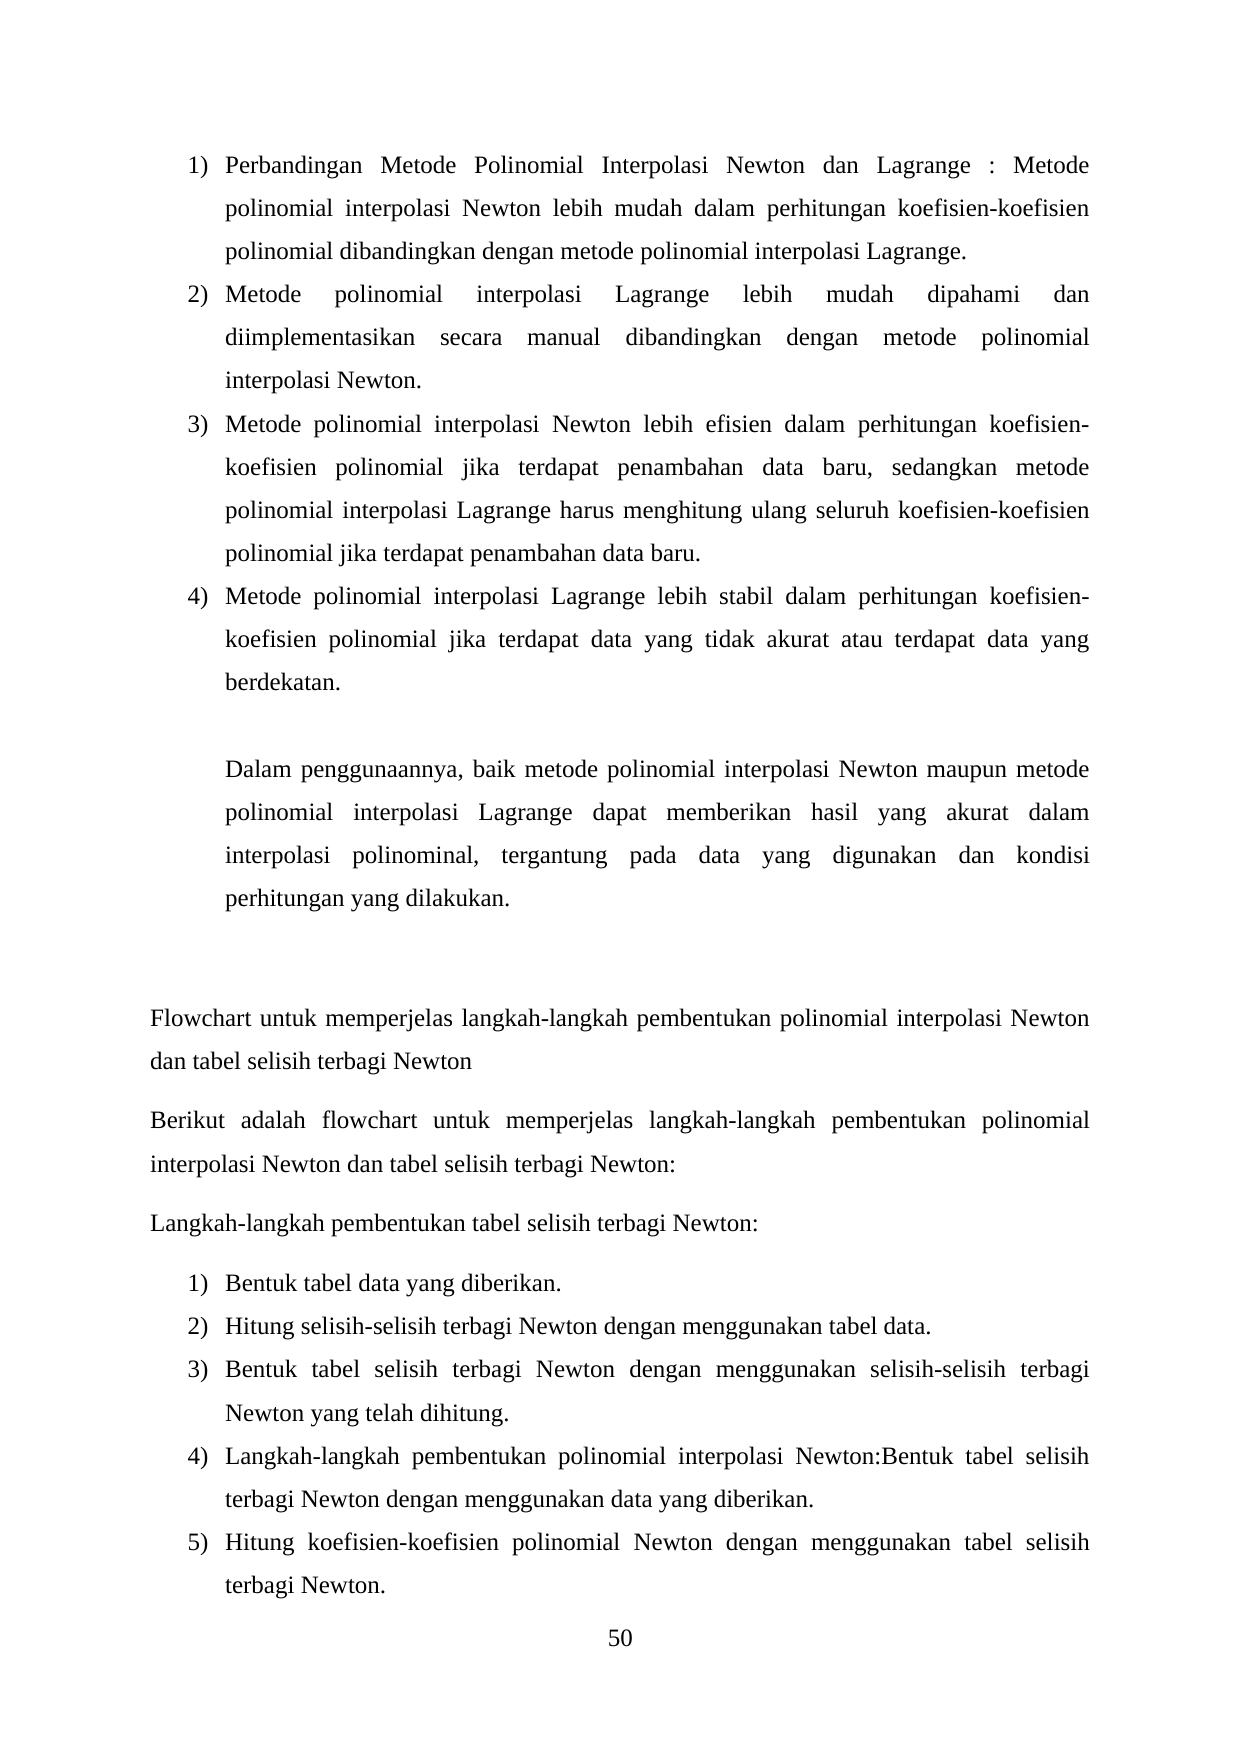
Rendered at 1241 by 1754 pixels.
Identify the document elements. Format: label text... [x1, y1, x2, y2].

list Metode polinomial interpolasi Lagrange lebih stabil dalam perhitungan koefisien-koefisien polinomial jika terdapat data yang tidak akurat atau terdapat data yang berdekatan. [187, 581, 1090, 696]
list Metode polinomial interpolasi Newton lebih efisien dalam perhitungan koefisien-koefisien polinomial jika terdapat penambahan data baru, sedangkan metode polinomial interpolasi Lagrange harus menghitung ulang seluruh koefisien-koefisien polinomial jika terdapat penambahan data baru. [187, 409, 1090, 567]
list Hitung koefisien-koefisien polinomial Newton dengan menggunakan tabel selisih terbagi Newton. [187, 1527, 1090, 1599]
text Langkah-langkah pembentukan tabel selisih terbagi Newton: [150, 1208, 1090, 1237]
text Flowchart untuk memperjelas langkah-langkah pembentukan polinomial interpolasi Newton dan tabel selisih terbagi Newton [150, 1003, 1090, 1074]
list Hitung selisih-selisih terbagi Newton dengan menggunakan tabel data. [187, 1311, 1090, 1340]
list Bentuk tabel data yang diberikan. [187, 1268, 1090, 1297]
list Langkah-langkah pembentukan polinomial interpolasi Newton:Bentuk tabel selisih terbagi Newton dengan menggunakan data yang diberikan. [187, 1441, 1090, 1513]
text Berikut adalah flowchart untuk memperjelas langkah-langkah pembentukan polinomial interpolasi Newton dan tabel selisih terbagi Newton: [150, 1106, 1090, 1177]
list Dalam penggunaannya, baik metode polinomial interpolasi Newton maupun metode polinomial interpolasi Lagrange dapat memberikan hasil yang akurat dalam interpolasi polinominal, tergantung pada data yang digunakan dan kondisi perhitungan yang dilakukan. [225, 754, 1090, 912]
list Perbandingan Metode Polinomial Interpolasi Newton dan Lagrange : Metode polinomial interpolasi Newton lebih mudah dalam perhitungan koefisien-koefisien polinomial dibandingkan dengan metode polinomial interpolasi Lagrange. [187, 150, 1090, 265]
list Bentuk tabel selisih terbagi Newton dengan menggunakan selisih-selisih terbagi Newton yang telah dihitung. [187, 1354, 1090, 1426]
list Metode polinomial interpolasi Lagrange lebih mudah dipahami dan diimplementasikan secara manual dibandingkan dengan metode polinomial interpolasi Newton. [187, 279, 1090, 394]
